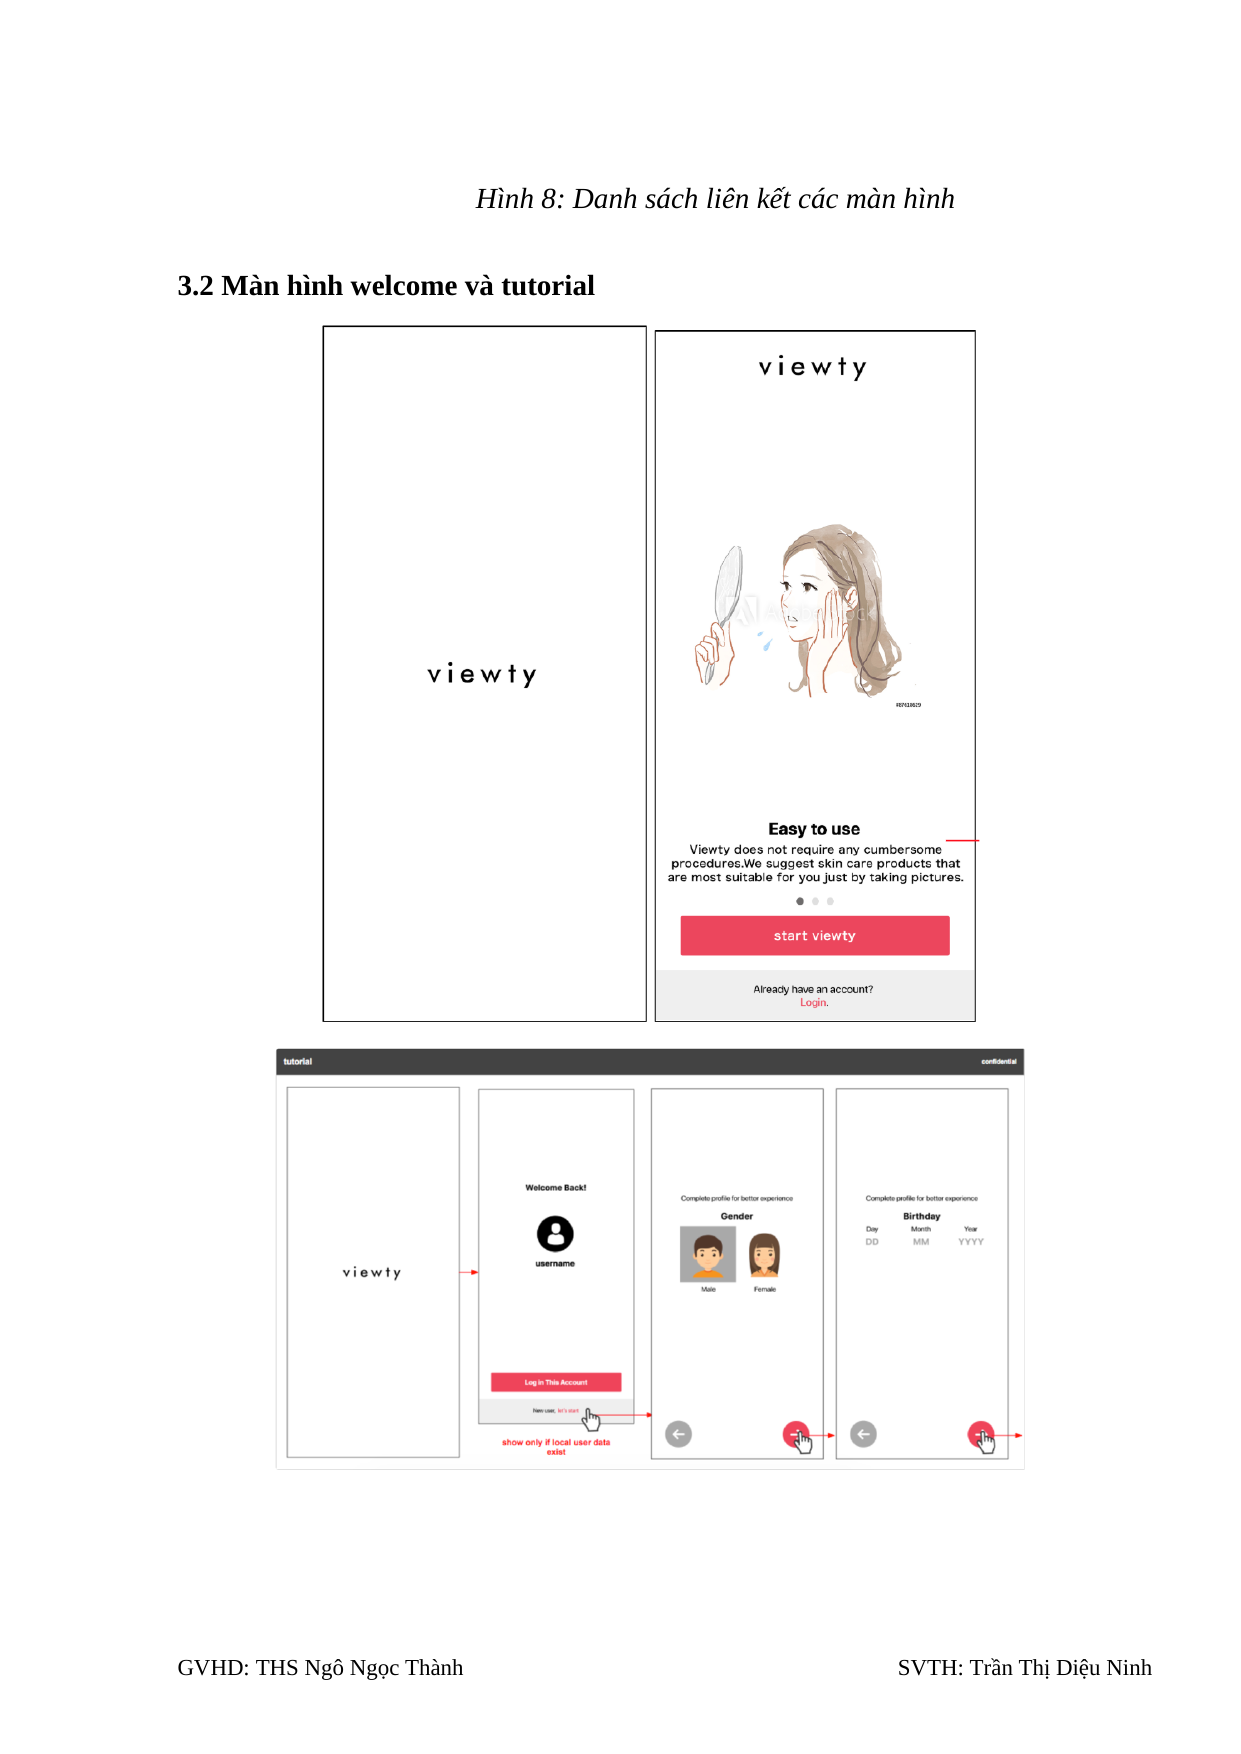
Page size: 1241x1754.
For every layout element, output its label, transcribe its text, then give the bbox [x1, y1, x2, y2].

picture [274, 1047, 1025, 1470]
text 3.2 Màn hình welcome và tutorial [177, 268, 1122, 301]
text Hình 8: Danh sách liên kết các màn hình [311, 181, 1122, 214]
picture [319, 322, 980, 1027]
